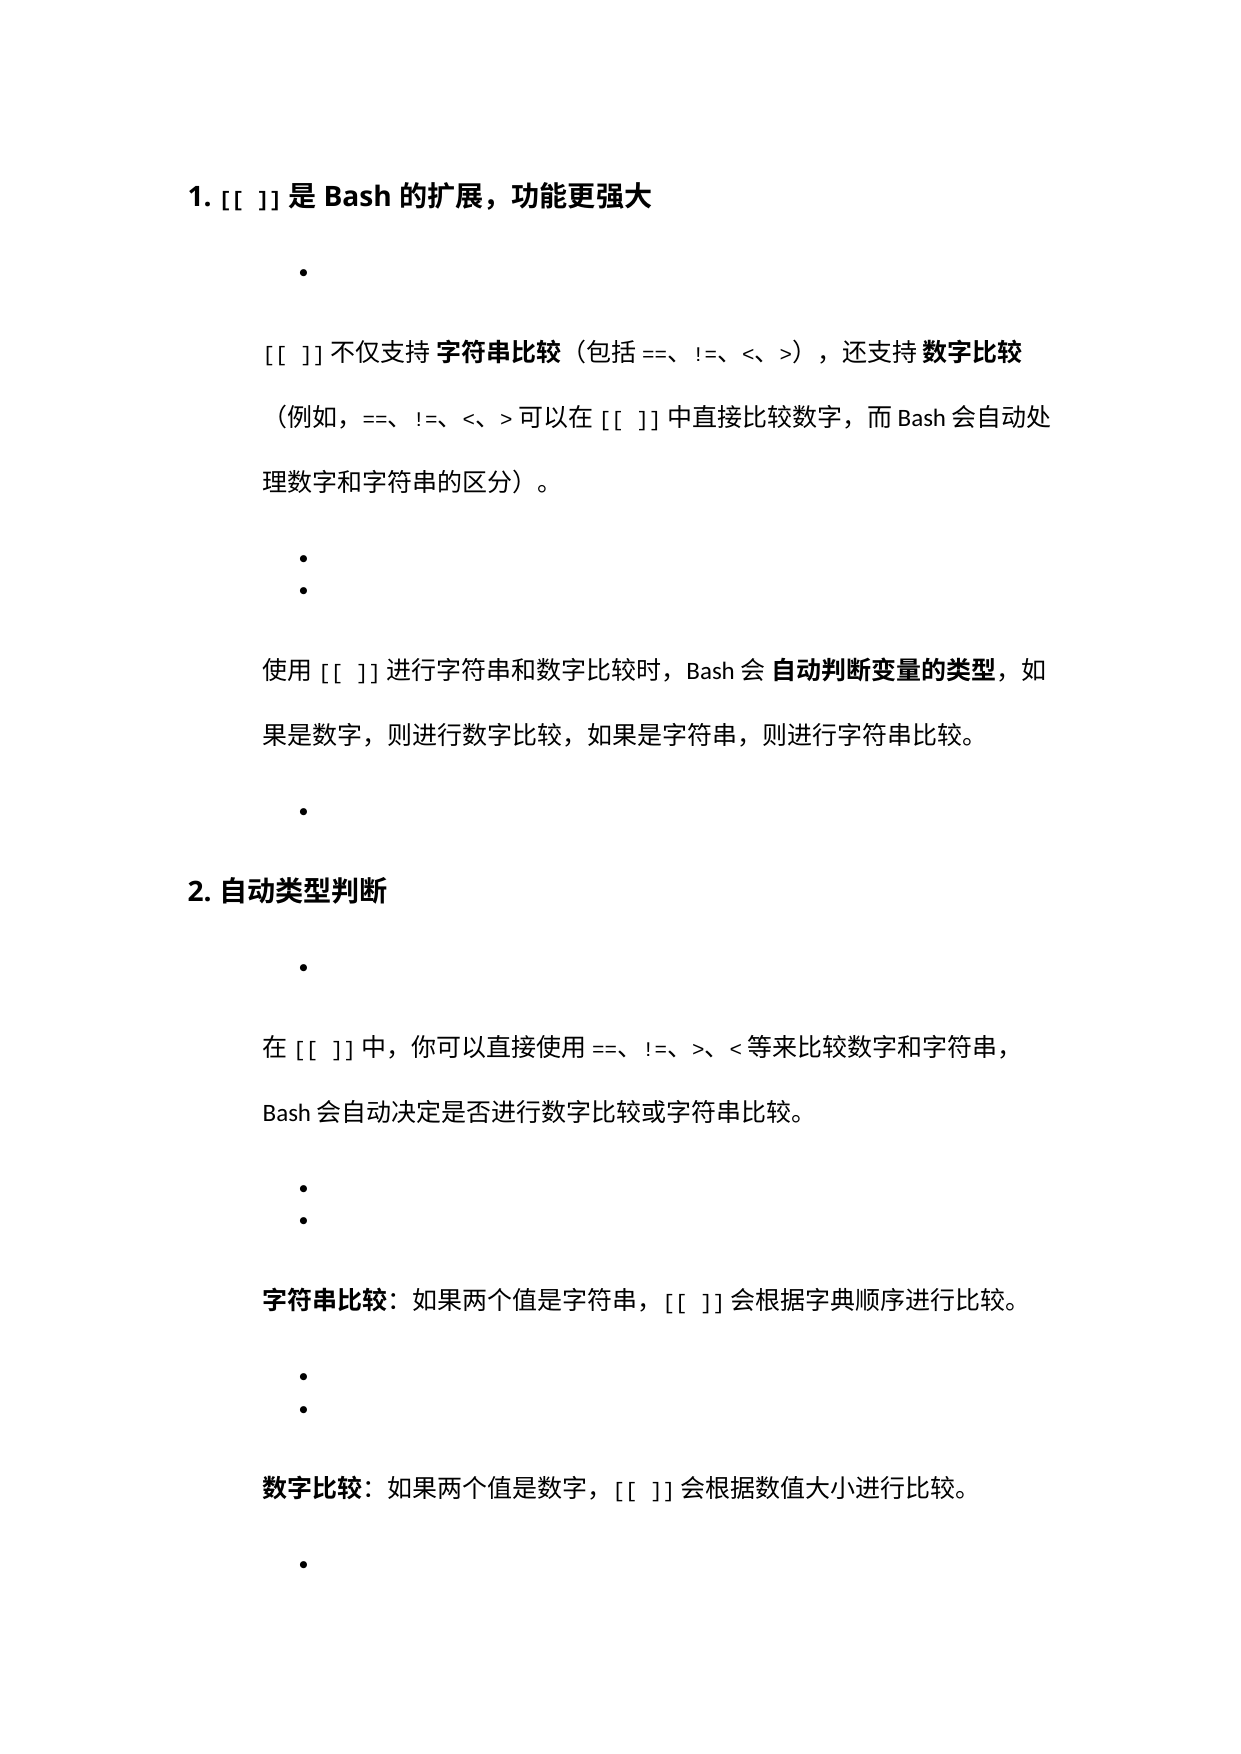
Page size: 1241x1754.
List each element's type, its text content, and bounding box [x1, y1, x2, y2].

text 字符串比较：如果两个值是字符串，[[ ]] 会根据字典顺序进行比较。 [262, 1266, 1053, 1331]
subtitle 2. 自动类型判断 [187, 857, 1053, 922]
subtitle 1. [[ ]] 是 Bash 的扩展，功能更强大 [187, 162, 1053, 227]
text 使用 [[ ]] 进行字符串和数字比较时，Bash 会 自动判断变量的类型，如果是数字，则进行数字比较，如果是字符串，则进行字符串比较。 [262, 636, 1053, 766]
text [[ ]] 不仅支持 字符串比较（包括 ==、!=、<、>），还支持 数字比较（例如，==、!=、<、> 可以在 [[ ]] 中直接比较数字，而 Bash 会自动处理数字和字符串的区分）。 [262, 318, 1053, 513]
text 在 [[ ]] 中，你可以直接使用 ==、!=、>、< 等来比较数字和字符串，Bash 会自动决定是否进行数字比较或字符串比较。 [262, 1013, 1053, 1143]
text 数字比较：如果两个值是数字，[[ ]] 会根据数值大小进行比较。 [262, 1454, 1053, 1519]
